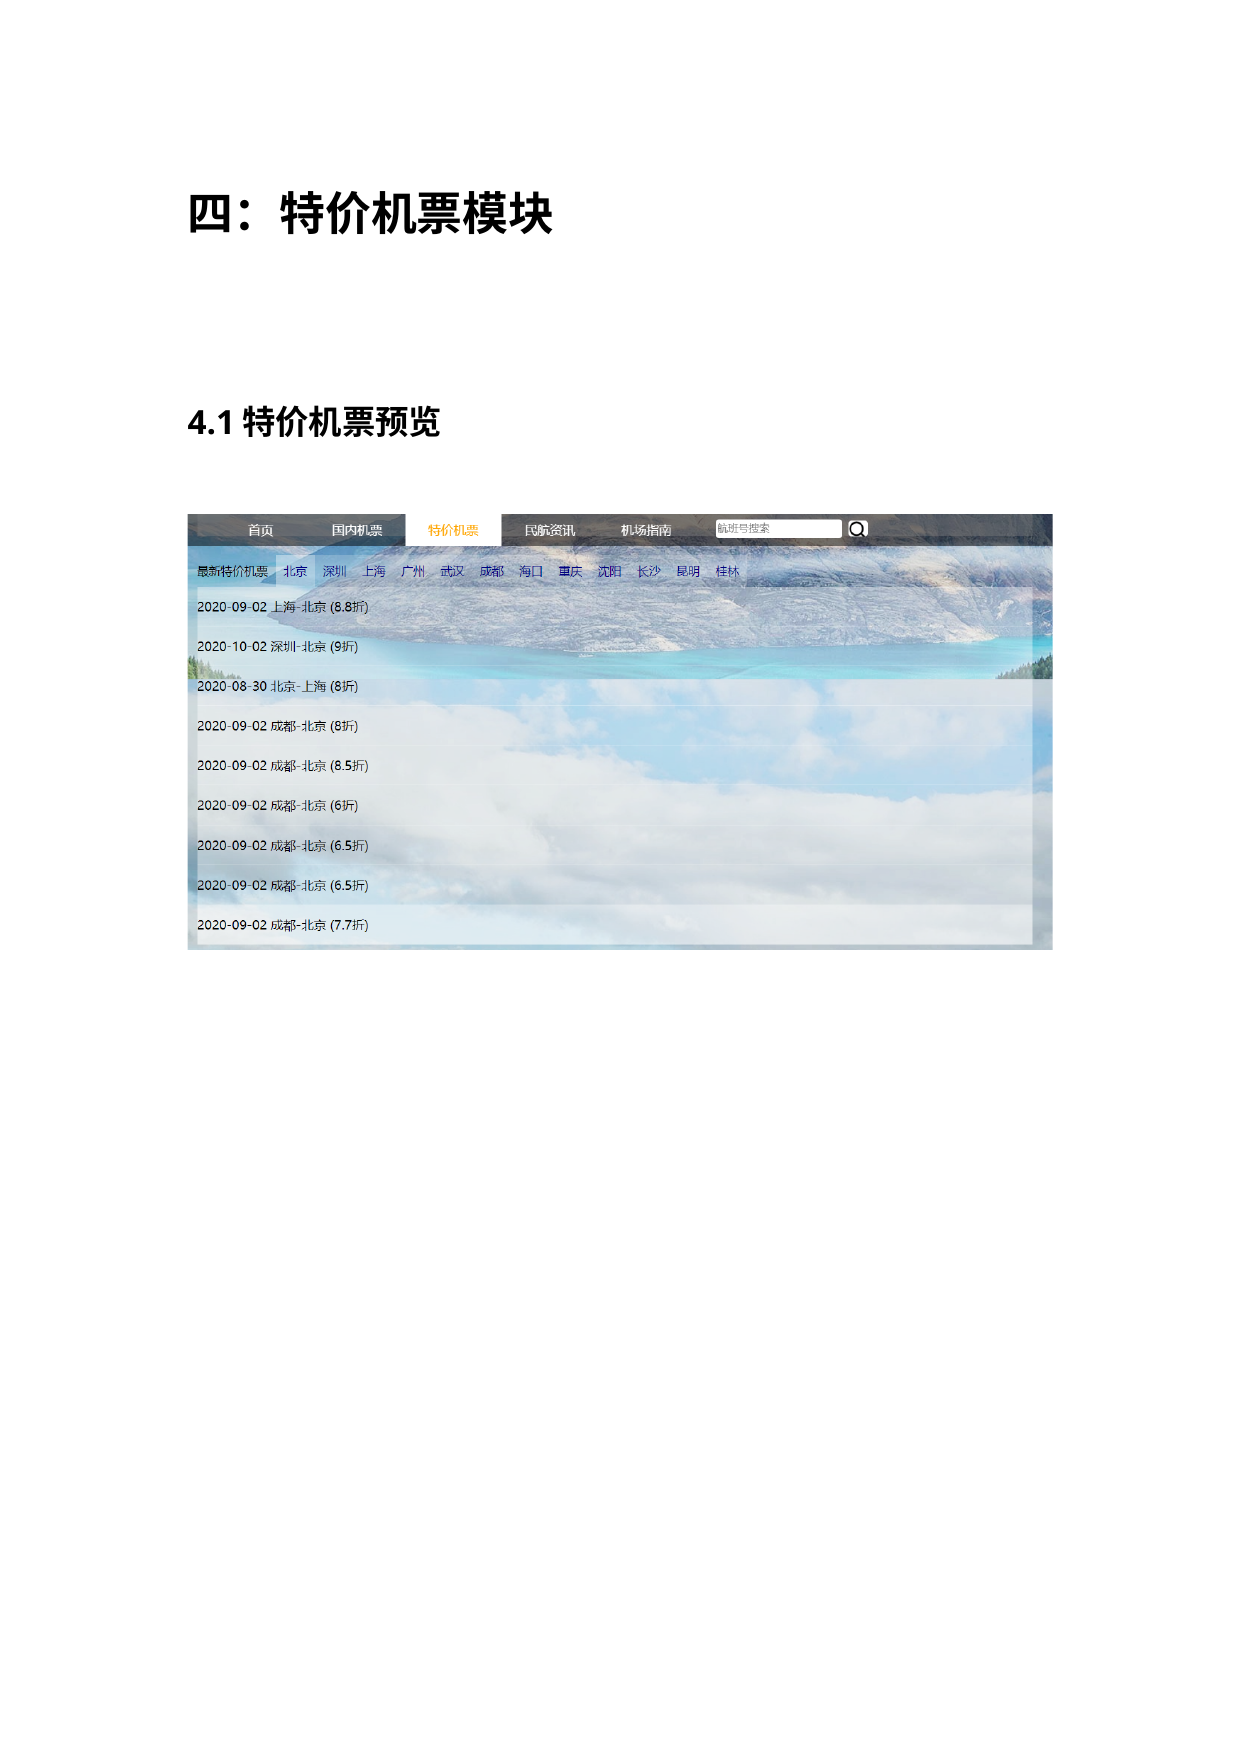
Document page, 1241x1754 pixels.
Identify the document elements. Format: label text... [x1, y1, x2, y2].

subtitle 4.1特价机票预览 [187, 387, 1053, 452]
subtitle 四：特价机票模块 [187, 162, 1053, 259]
picture [187, 514, 1053, 950]
